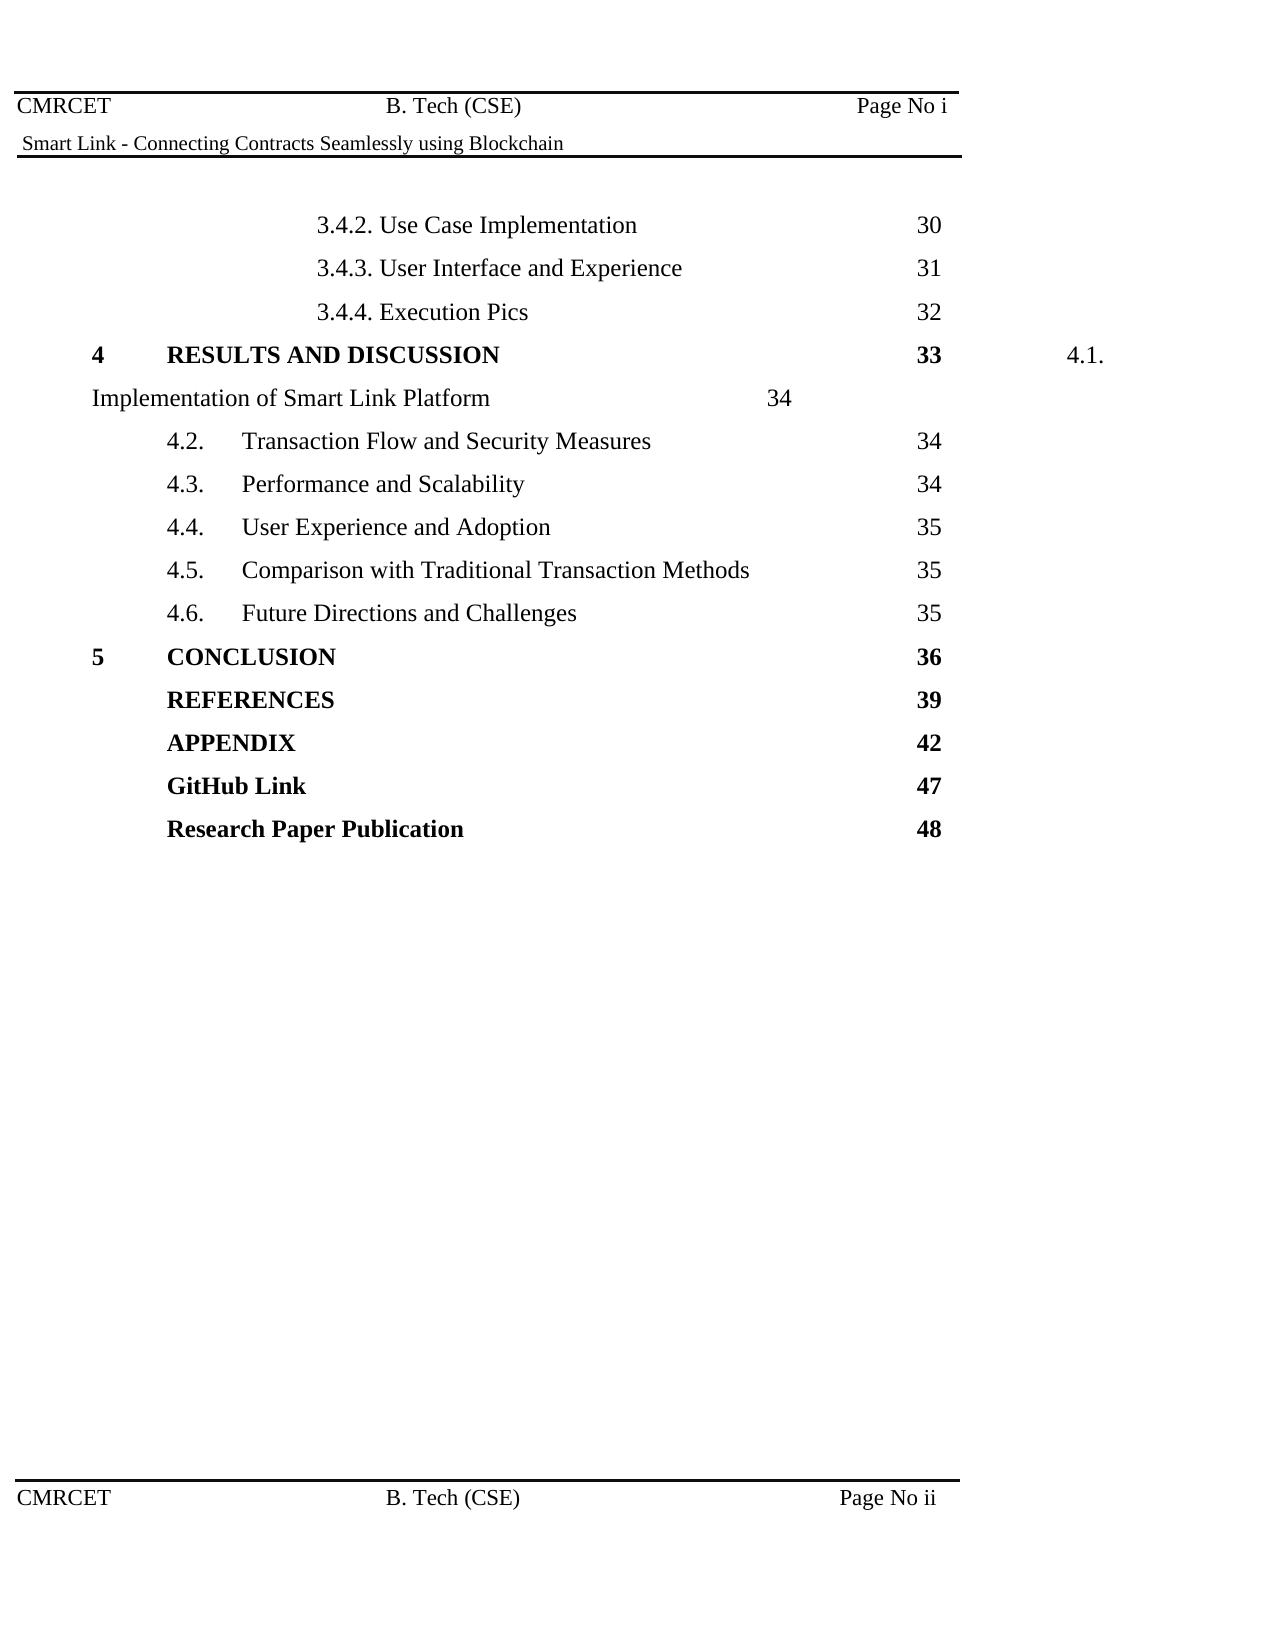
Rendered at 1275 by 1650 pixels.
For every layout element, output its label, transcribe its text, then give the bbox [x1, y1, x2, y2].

text 3.4.3. User Interface and Experience 31 [242, 253, 1244, 282]
text 5 CONCLUSION 36 [17, 642, 1244, 670]
text CMRCET B. Tech (CSE) Page No ii [17, 1484, 1244, 1510]
text CMRCET B. Tech (CSE) Page No i [17, 92, 1244, 118]
text 4.2. Transaction Flow and Security Measures 34 [17, 426, 1244, 455]
text Research Paper Publication 48 [17, 814, 1244, 843]
text 4.6. Future Directions and Challenges 35 [17, 598, 1244, 627]
text 4.4. User Experience and Adoption 35 [17, 512, 1244, 541]
text 4 RESULTS AND DISCUSSION 33 4.1. Implementation of Smart Link Platform 34 [17, 340, 1244, 412]
text GitHub Link 47 [17, 771, 1244, 800]
text 3.4.4. Execution Pics 32 [242, 297, 1244, 325]
text 4.3. Performance and Scalability 34 [17, 469, 1244, 498]
text APPENDIX 42 [17, 728, 1244, 757]
text 3.4.2. Use Case Implementation 30 [242, 210, 1244, 239]
text 4.5. Comparison with Traditional Transaction Methods 35 [17, 555, 1244, 584]
text REFERENCES 39 [17, 685, 1244, 713]
text Smart Link - Connecting Contracts Seamlessly using Blockchain [17, 131, 1244, 155]
